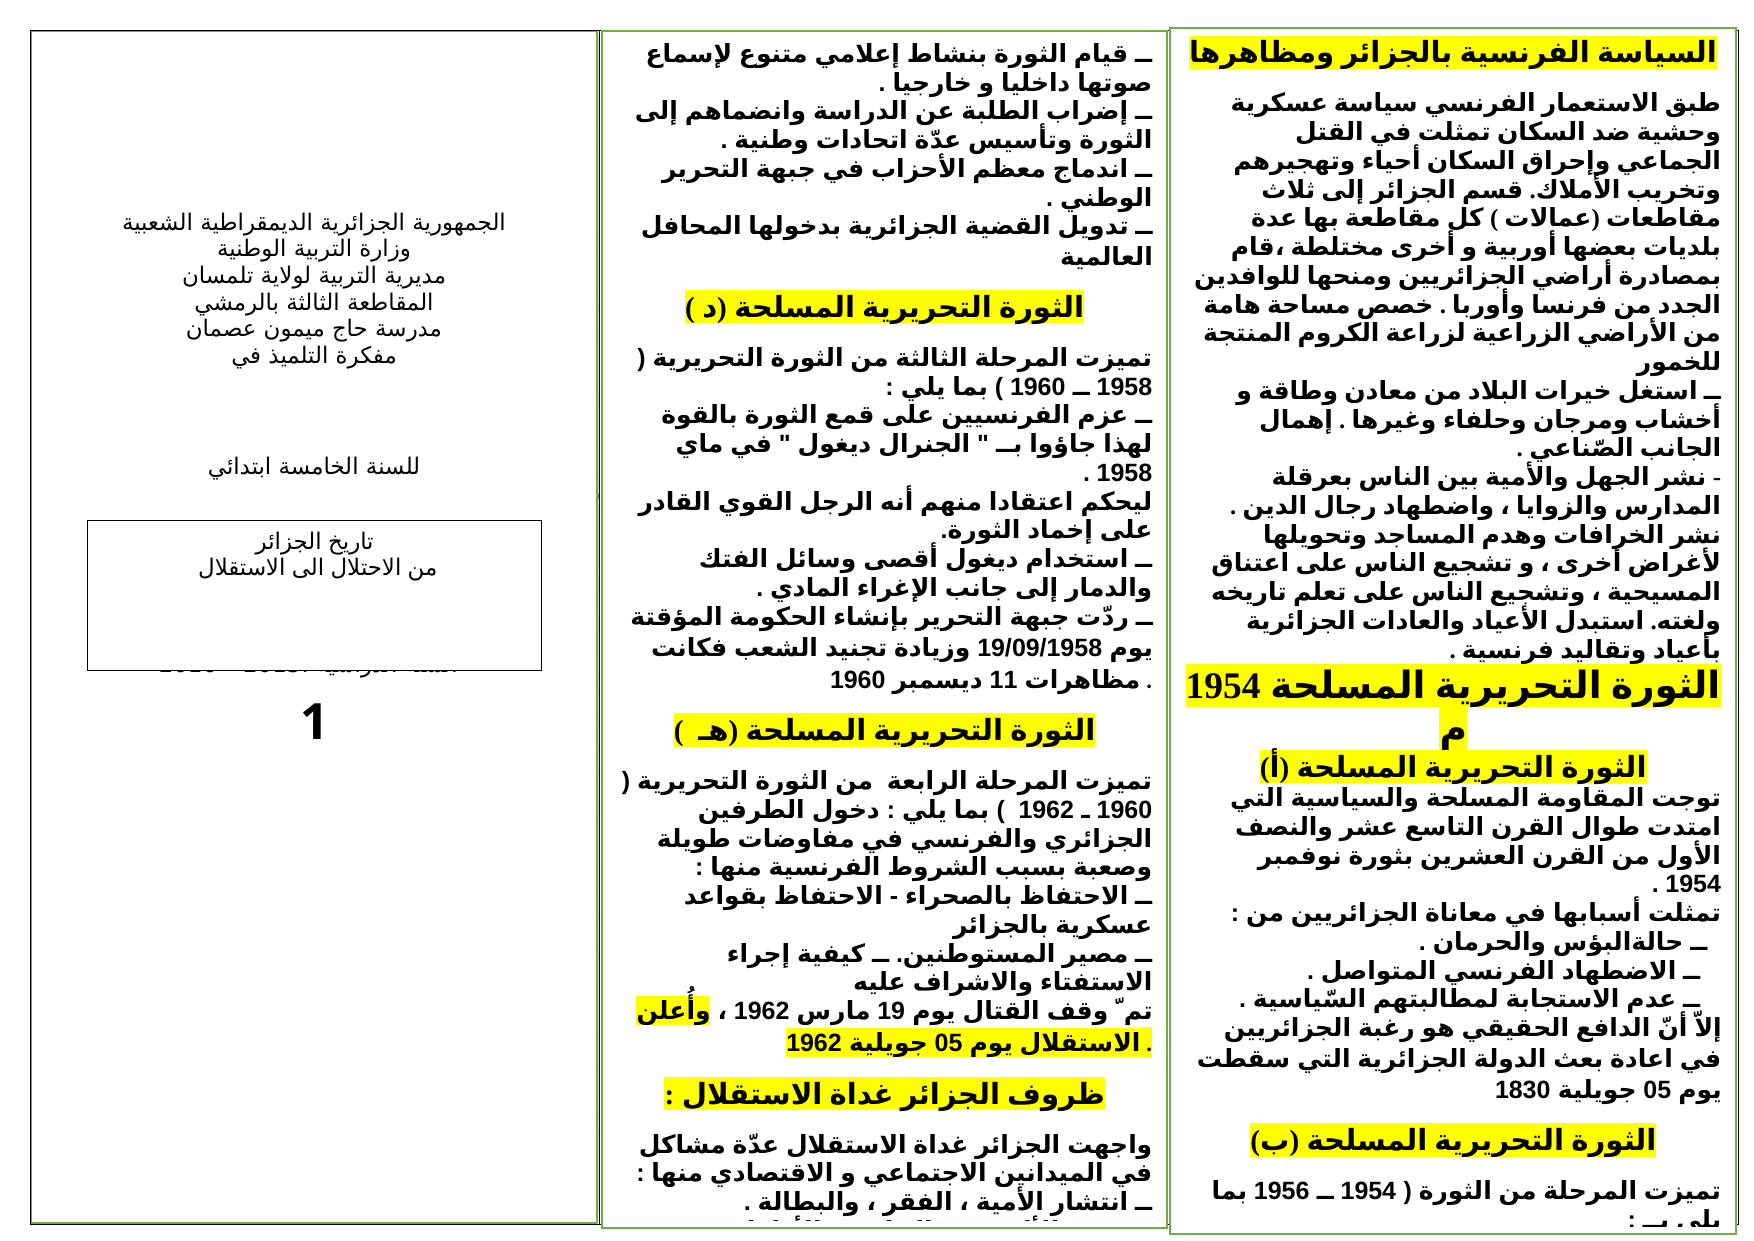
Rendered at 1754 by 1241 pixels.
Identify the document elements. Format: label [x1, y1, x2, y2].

table_header [31, 31, 599, 1223]
